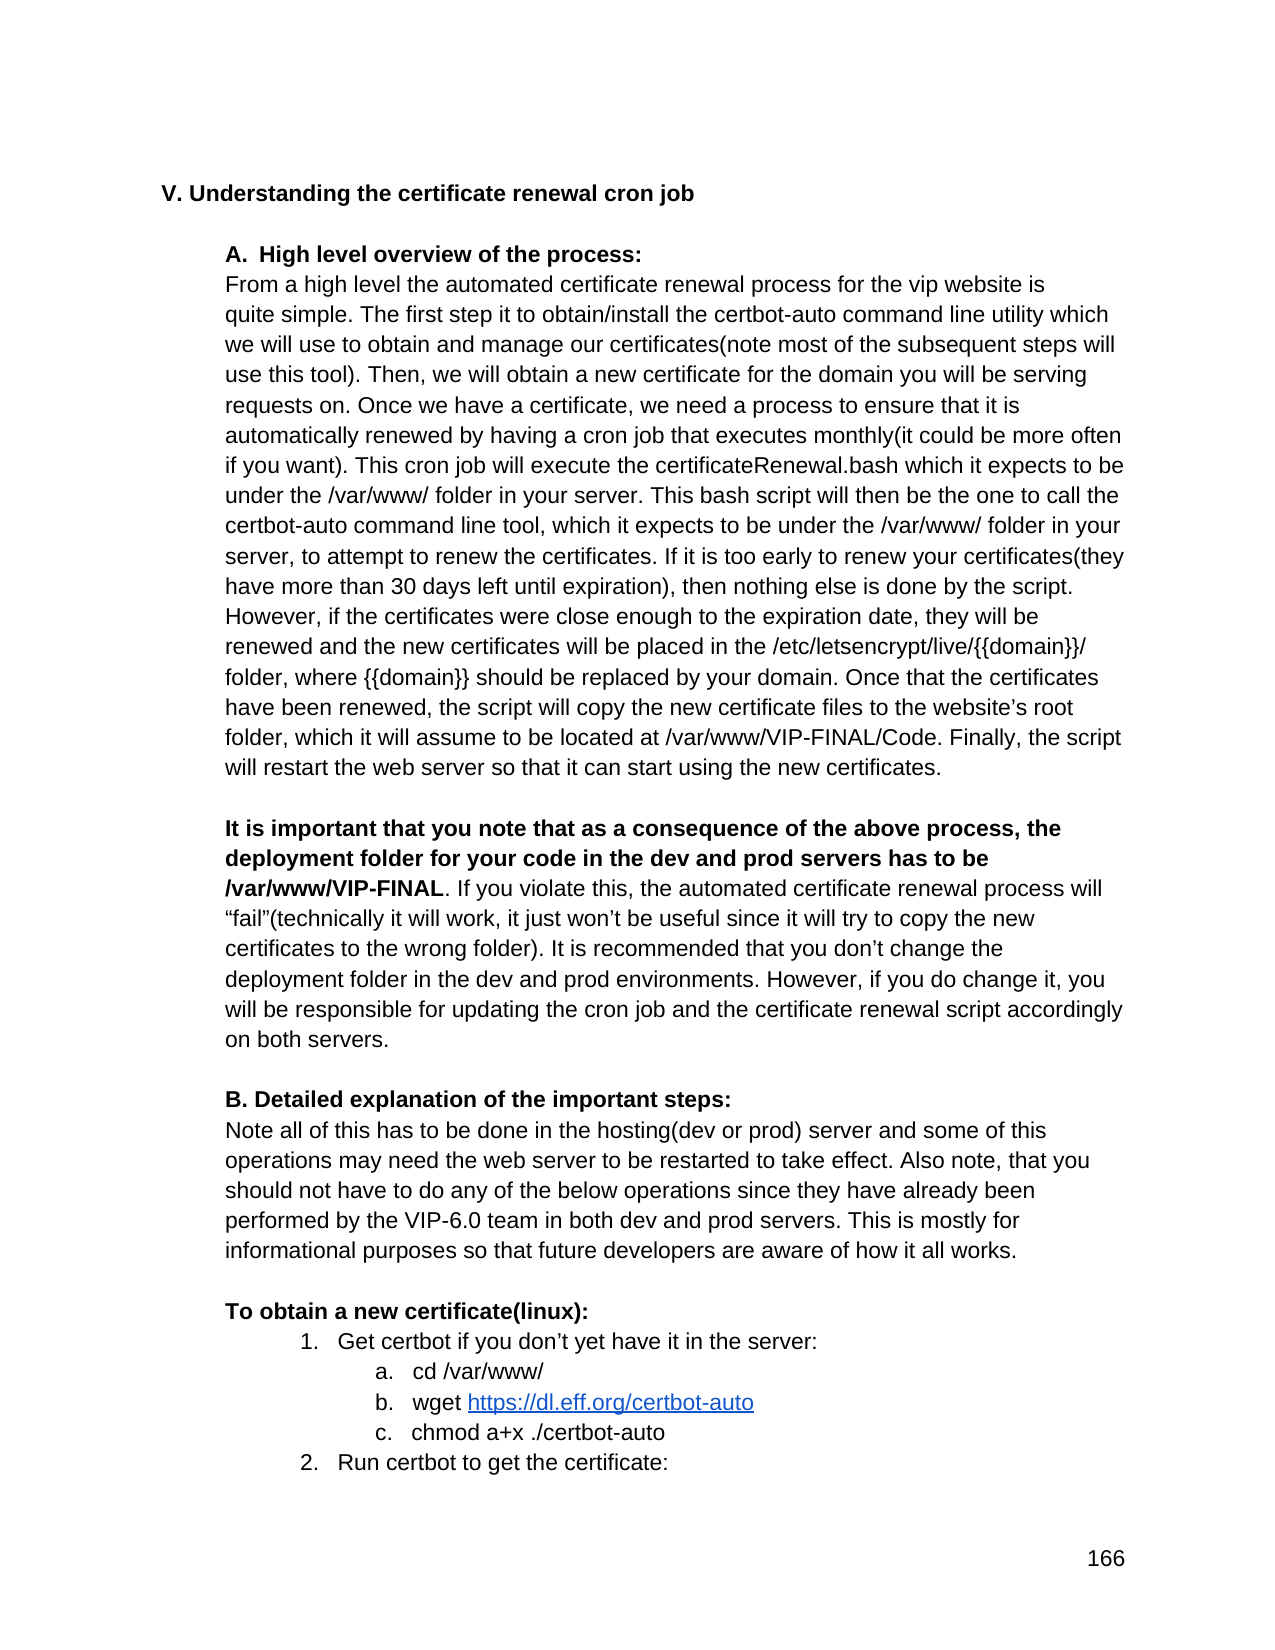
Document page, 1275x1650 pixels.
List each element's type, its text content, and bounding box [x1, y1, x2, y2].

text deployment folder for your code in the dev and prod servers has to be /var/www/VIP-FINAL. If you violate this, the automated certificate renewal process will “fail”(technically it will work, it just won’t be useful since it will try to copy the new certificates to the wrong folder). It is recommended that you don’t change the deployment folder in the dev and prod environments. However, if you do change it, you will be responsible for updating the cron job and the certificate renewal script accordingly on both servers. [225, 845, 1125, 1052]
text 2. Run certbot to get the certificate: [225, 1449, 1125, 1475]
text c. chmod a+x ./certbot-auto [375, 1419, 1125, 1445]
text 1. Get certbot if you don’t yet have it in the server: [225, 1328, 1125, 1354]
text a. cd /var/www/ [375, 1358, 1125, 1385]
text B. Detailed explanation of the important steps: [150, 1086, 1125, 1113]
text quite simple. The first step it to obtain/install the certbot-auto command line utility which we will use to obtain and manage our certificates(note most of the subsequent steps will use this tool). Then, we will obtain a new certificate for the domain you will be serving requests on. Once we have a certificate, we need a process to ensure that it is automatically renewed by having a cron job that executes monthly(it could be more often if you want). This cron job will execute the certificateRenewal.bash which it expects to be under the /var/www/ folder in your server. This bash script will then be the one to call the certbot-auto command line tool, which it expects to be under the /var/www/ folder in your server, to attempt to renew the certificates. If it is too early to renew your certificates(they have more than 30 days left until expiration), then nothing else is done by the script. However, if the certificates were close enough to the expiration date, they will be renewed and the new certificates will be placed in the /etc/letsencrypt/live/{{domain}}/ folder, where {{domain}} should be replaced by your domain. Once that the certificates have been renewed, the script will copy the new certificate files to the website’s root folder, which it will assume to be located at /var/www/VIP-FINAL/Code. Finally, the script will restart the web server so that it can start using the new certificates. [225, 301, 1125, 781]
text A. High level overview of the process: [225, 241, 1125, 267]
text V. Understanding the certificate renewal cron job [150, 180, 1125, 207]
text It is important that you note that as a consequence of the above process, the [225, 814, 1125, 841]
text To obtain a new certificate(linux): [150, 1298, 1125, 1324]
text Note all of this has to be done in the hosting(dev or prod) server and some of this operations may need the web server to be restarted to take effect. Also note, that you should not have to do any of the below operations since they have already been performed by the VIP-6.0 team in both dev and prod servers. This is mostly for informational purposes so that future developers are aware of how it all works. [225, 1117, 1125, 1264]
text From a high level the automated certificate renewal process for the vip website is [225, 271, 1125, 297]
text b. wget https://dl.eff.org/certbot-auto [375, 1388, 1125, 1415]
